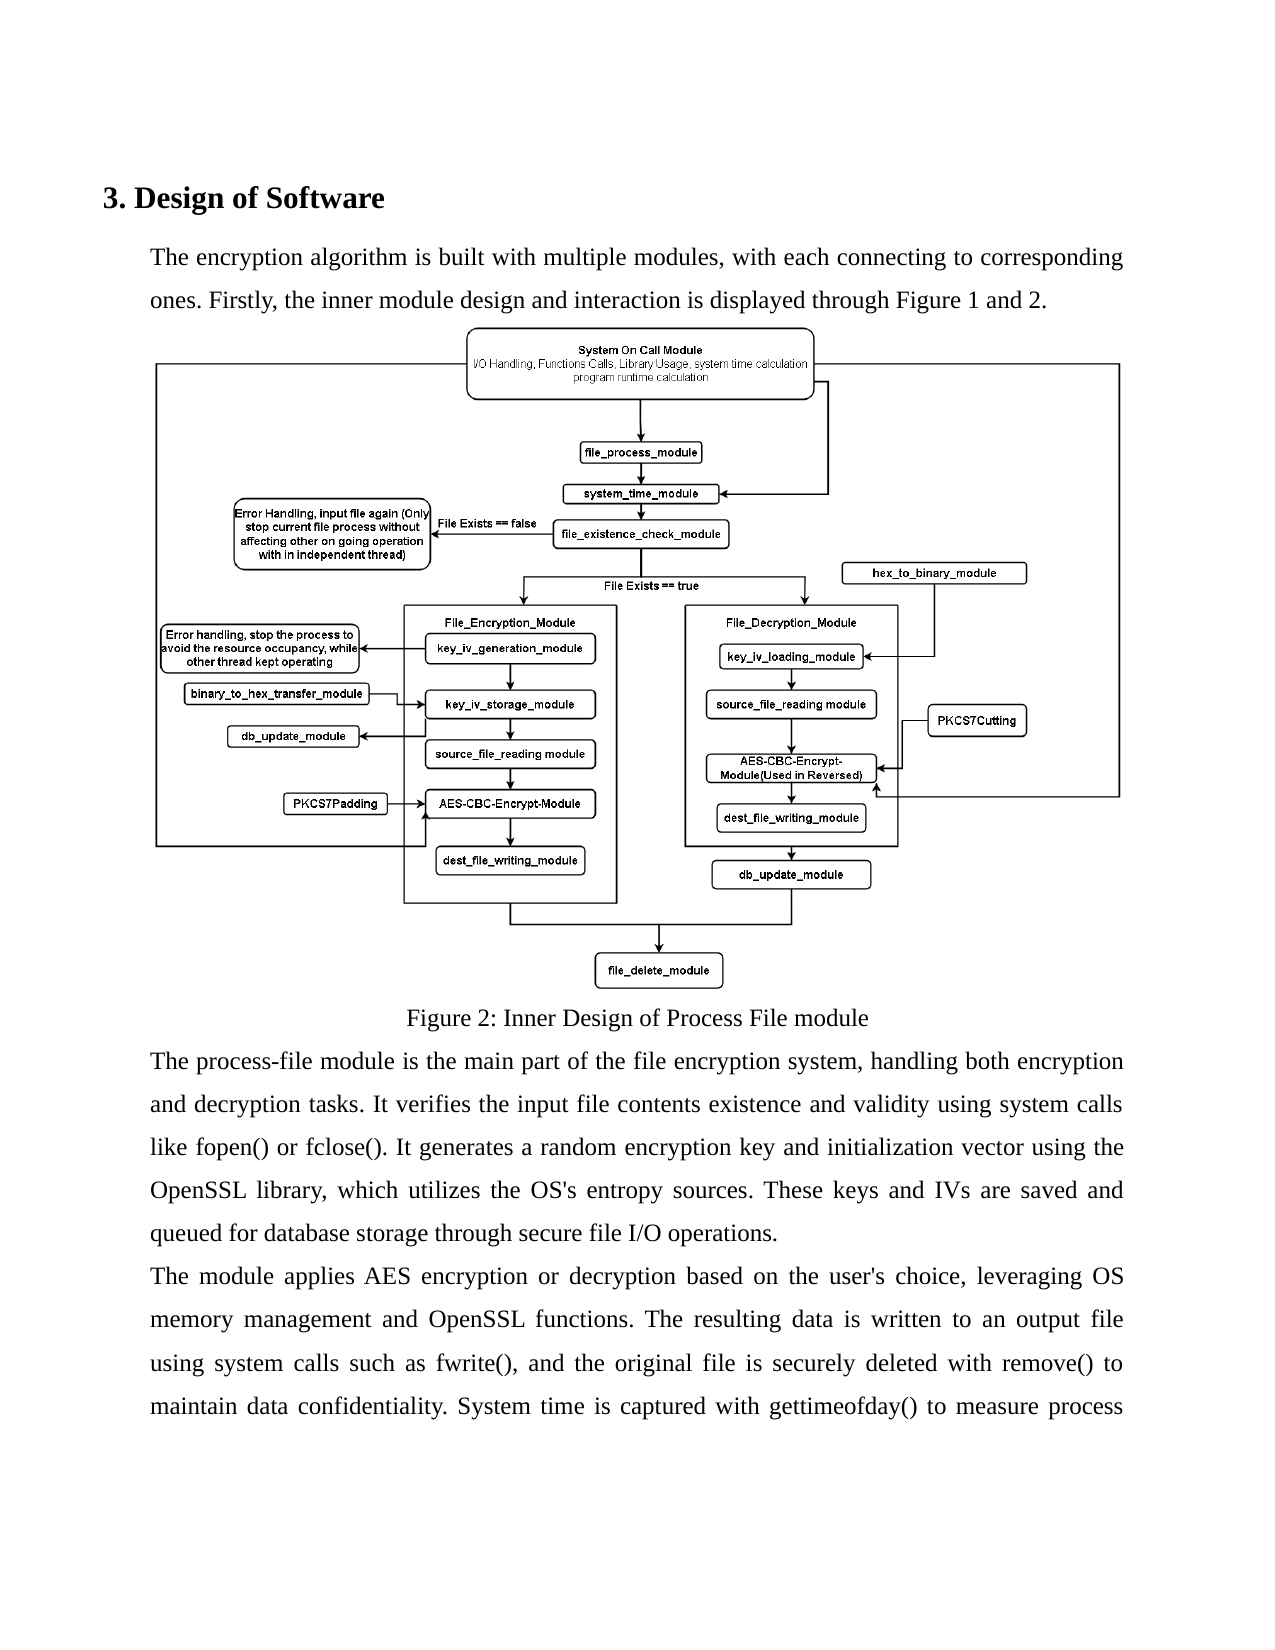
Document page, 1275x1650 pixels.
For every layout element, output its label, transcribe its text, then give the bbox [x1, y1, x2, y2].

text The encryption algorithm is built with multiple modules, with each connecting to corresponding ones. Firstly, the inner module design and interaction is displayed through Figure 1 and 2. [150, 242, 1125, 313]
subtitle Design of Software [103, 175, 1125, 217]
text Figure 2: Inner Design of Process File module [150, 1003, 1125, 1031]
text The process-file module is the main part of the file encryption system, handling both encryption and decryption tasks. It verifies the input file contents existence and validity using system calls like fopen() or fclose(). It generates a random encryption key and initialization vector using the OpenSSL library, which utilizes the OS's entropy sources. These keys and IVs are saved and queued for database storage through secure file I/O operations. [150, 1046, 1125, 1247]
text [150, 1261, 1125, 1419]
picture [150, 327, 1125, 989]
